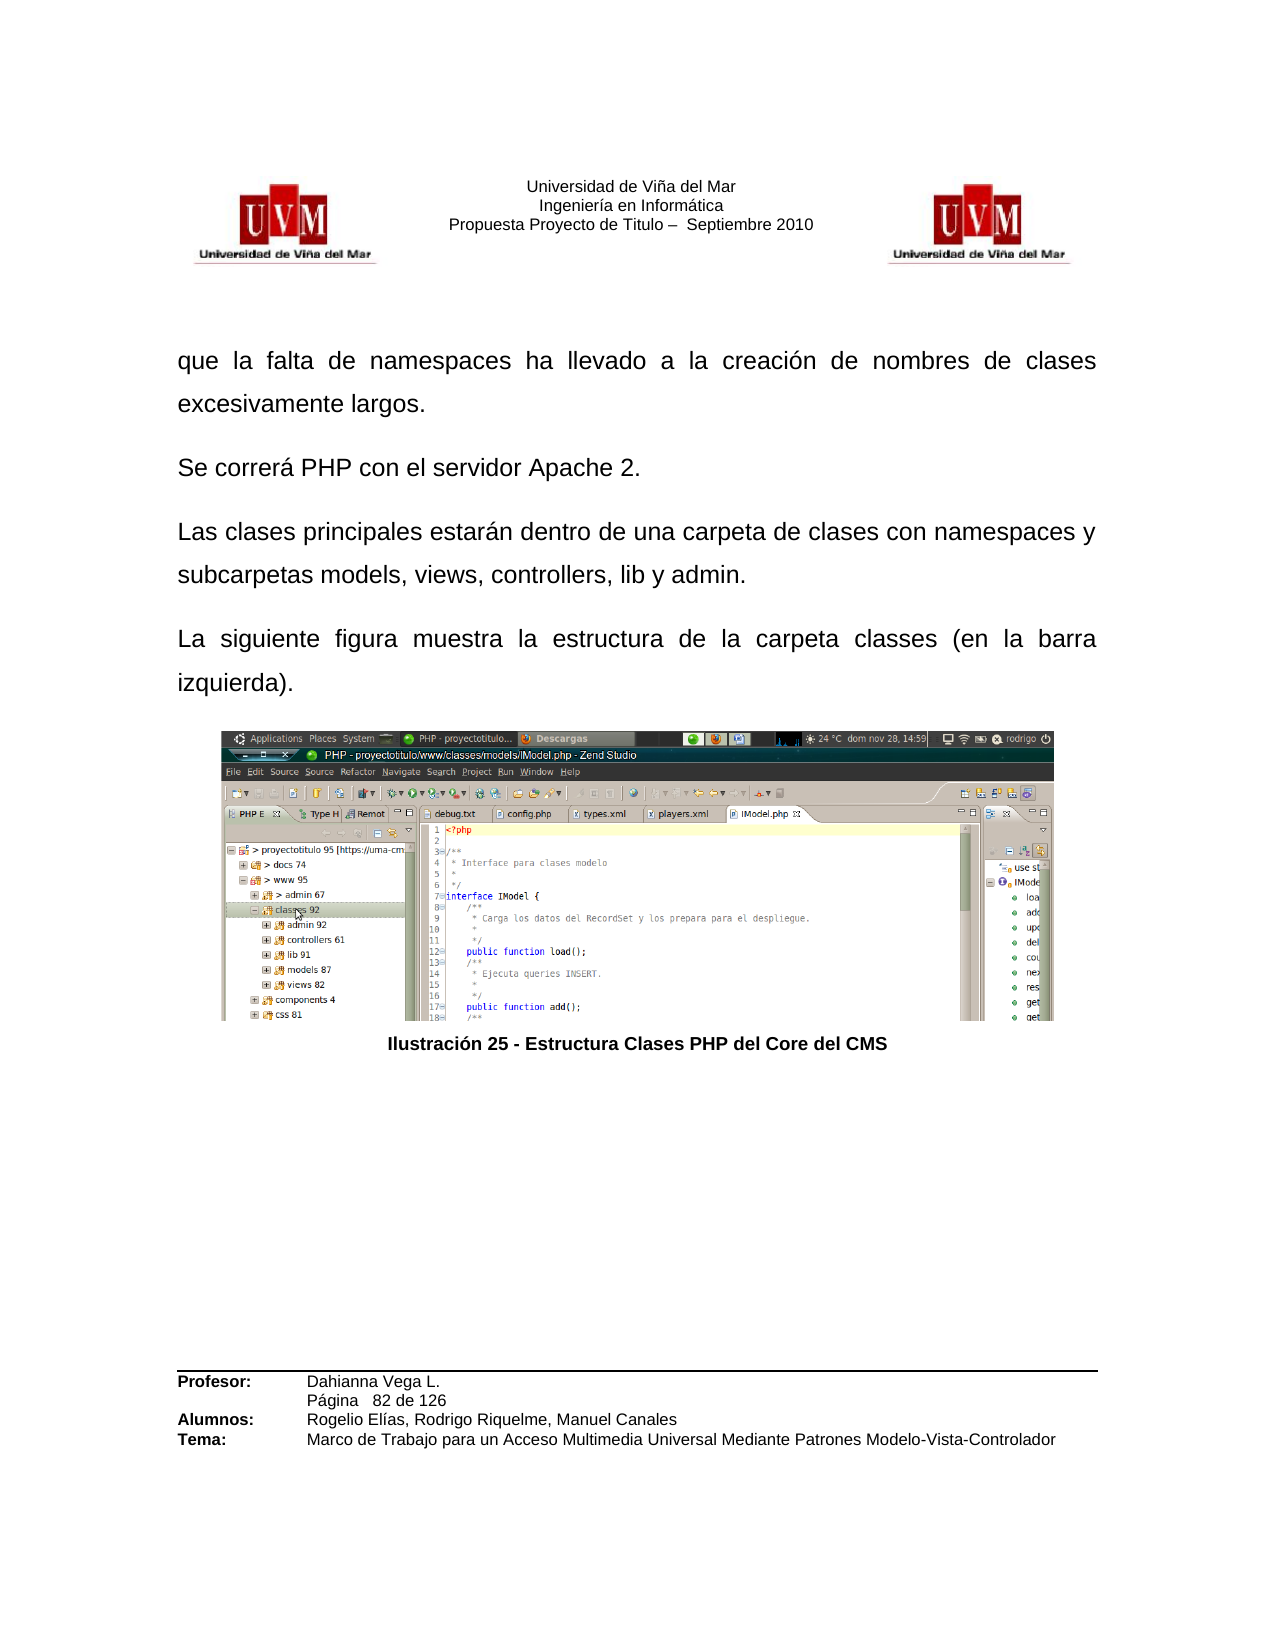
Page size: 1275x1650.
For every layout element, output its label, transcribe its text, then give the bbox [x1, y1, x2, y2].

text Las clases principales estarán dentro de una carpeta de clases con namespaces y subcarpetas models, views, controllers, lib y admin. [177, 517, 1098, 589]
picture [871, 176, 1084, 267]
text Se correrá PHP con el servidor Apache 2. [177, 453, 1098, 482]
text La siguiente figura muestra la estructura de la carpeta classes (en la barra izquierda). [177, 624, 1098, 696]
picture [221, 731, 1054, 1021]
text Ilustración 25 - Estructura Clases PHP del Core del CMS [177, 1033, 1098, 1055]
picture [177, 176, 390, 267]
